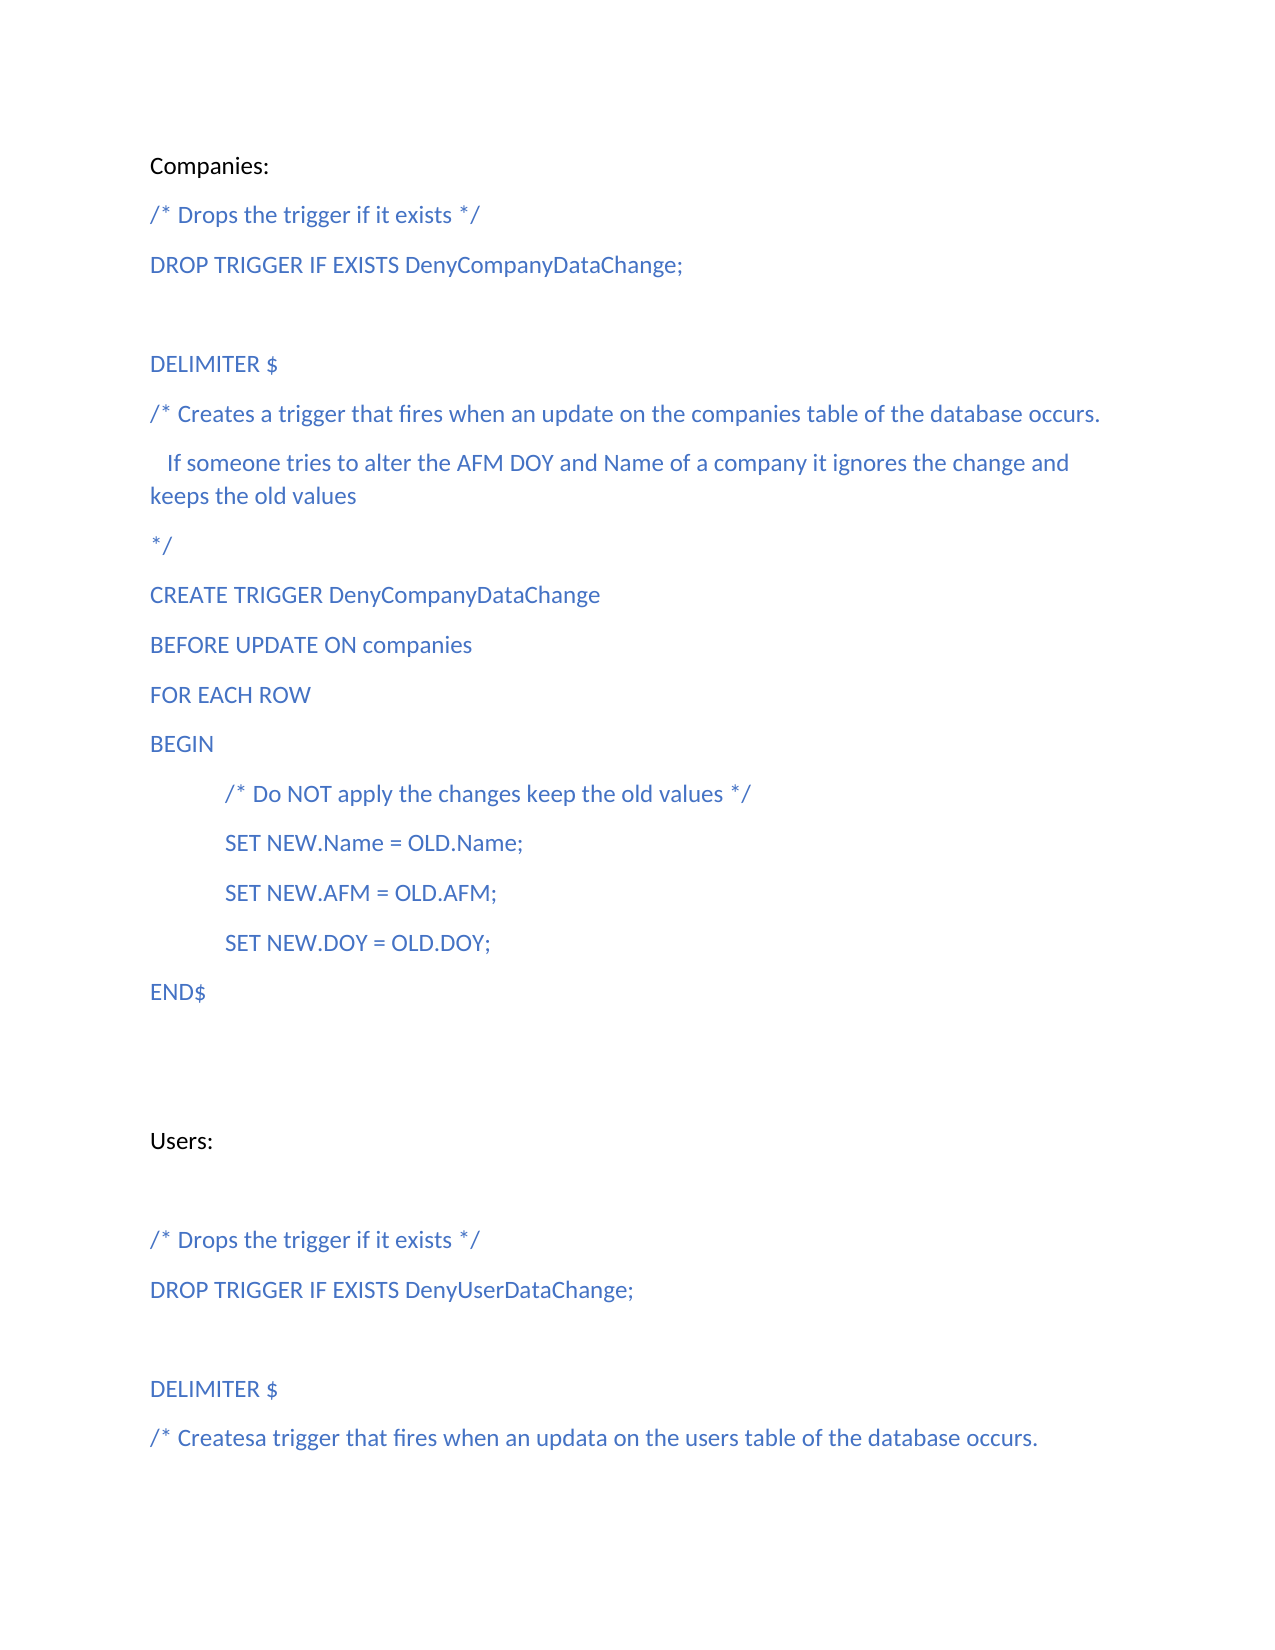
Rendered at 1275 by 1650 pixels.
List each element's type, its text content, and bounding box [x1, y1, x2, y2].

text /* Do NOT apply the changes keep the old values */ [150, 778, 1125, 808]
text /* Drops the trigger if it exists */ [150, 199, 1125, 230]
text DROP TRIGGER IF EXISTS DenyCompanyDataChange; [150, 249, 1125, 280]
text /* Createsa trigger that fires when an updata on the users table of the database occurs. [150, 1422, 1125, 1453]
text */ [150, 530, 1125, 561]
text BEGIN [150, 728, 1125, 759]
text If someone tries to alter the AFM DOY and Name of a company it ignores the change and keeps the old values [150, 447, 1125, 511]
text /* Drops the trigger if it exists */ [150, 1224, 1125, 1255]
text /* Creates a trigger that fires when an update on the companies table of the database occurs. [150, 398, 1125, 428]
text BEFORE UPDATE ON companies [150, 629, 1125, 660]
text CREATE TRIGGER DenyCompanyDataChange [150, 579, 1125, 610]
text DELIMITER $ [150, 1373, 1125, 1403]
text FOR EACH ROW [150, 679, 1125, 709]
text Companies: [150, 150, 1125, 181]
text Users: [150, 1125, 1125, 1156]
text SET NEW.Name = OLD.Name; [150, 827, 1125, 858]
text SET NEW.DOY = OLD.DOY; [150, 927, 1125, 957]
text END$ [150, 976, 1125, 1007]
text SET NEW.AFM = OLD.AFM; [150, 877, 1125, 908]
text DELIMITER $ [150, 348, 1125, 379]
text DROP TRIGGER IF EXISTS DenyUserDataChange; [150, 1274, 1125, 1304]
